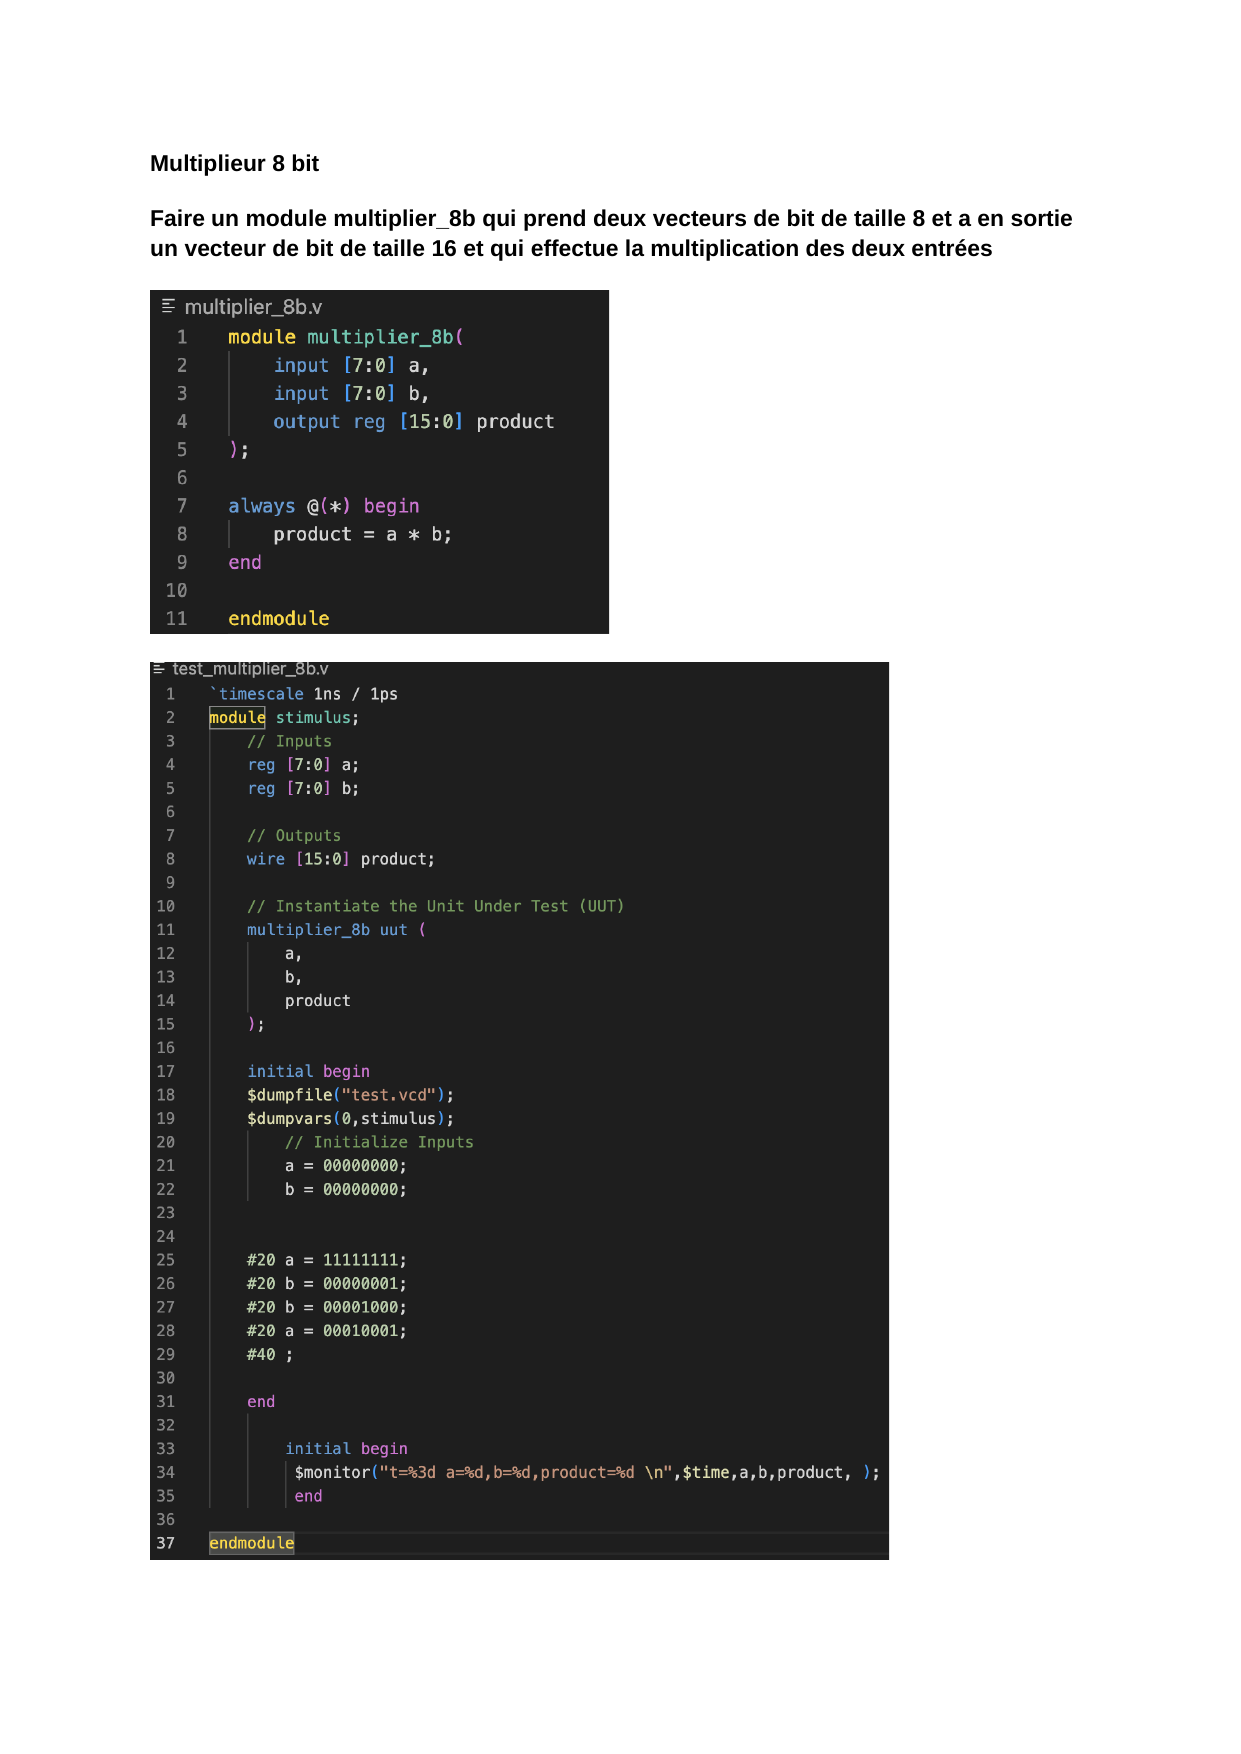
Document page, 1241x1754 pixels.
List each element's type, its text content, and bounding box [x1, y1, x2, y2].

text Multiplieur 8 bit [150, 150, 1090, 176]
text Faire un module multiplier_8b qui prend deux vecteurs de bit de taille 8 et a en sortie un vecteur de bit de taille 16 et qui effectue la multiplication des deux entrées [150, 205, 1090, 262]
picture [150, 662, 890, 1560]
picture [150, 290, 610, 634]
